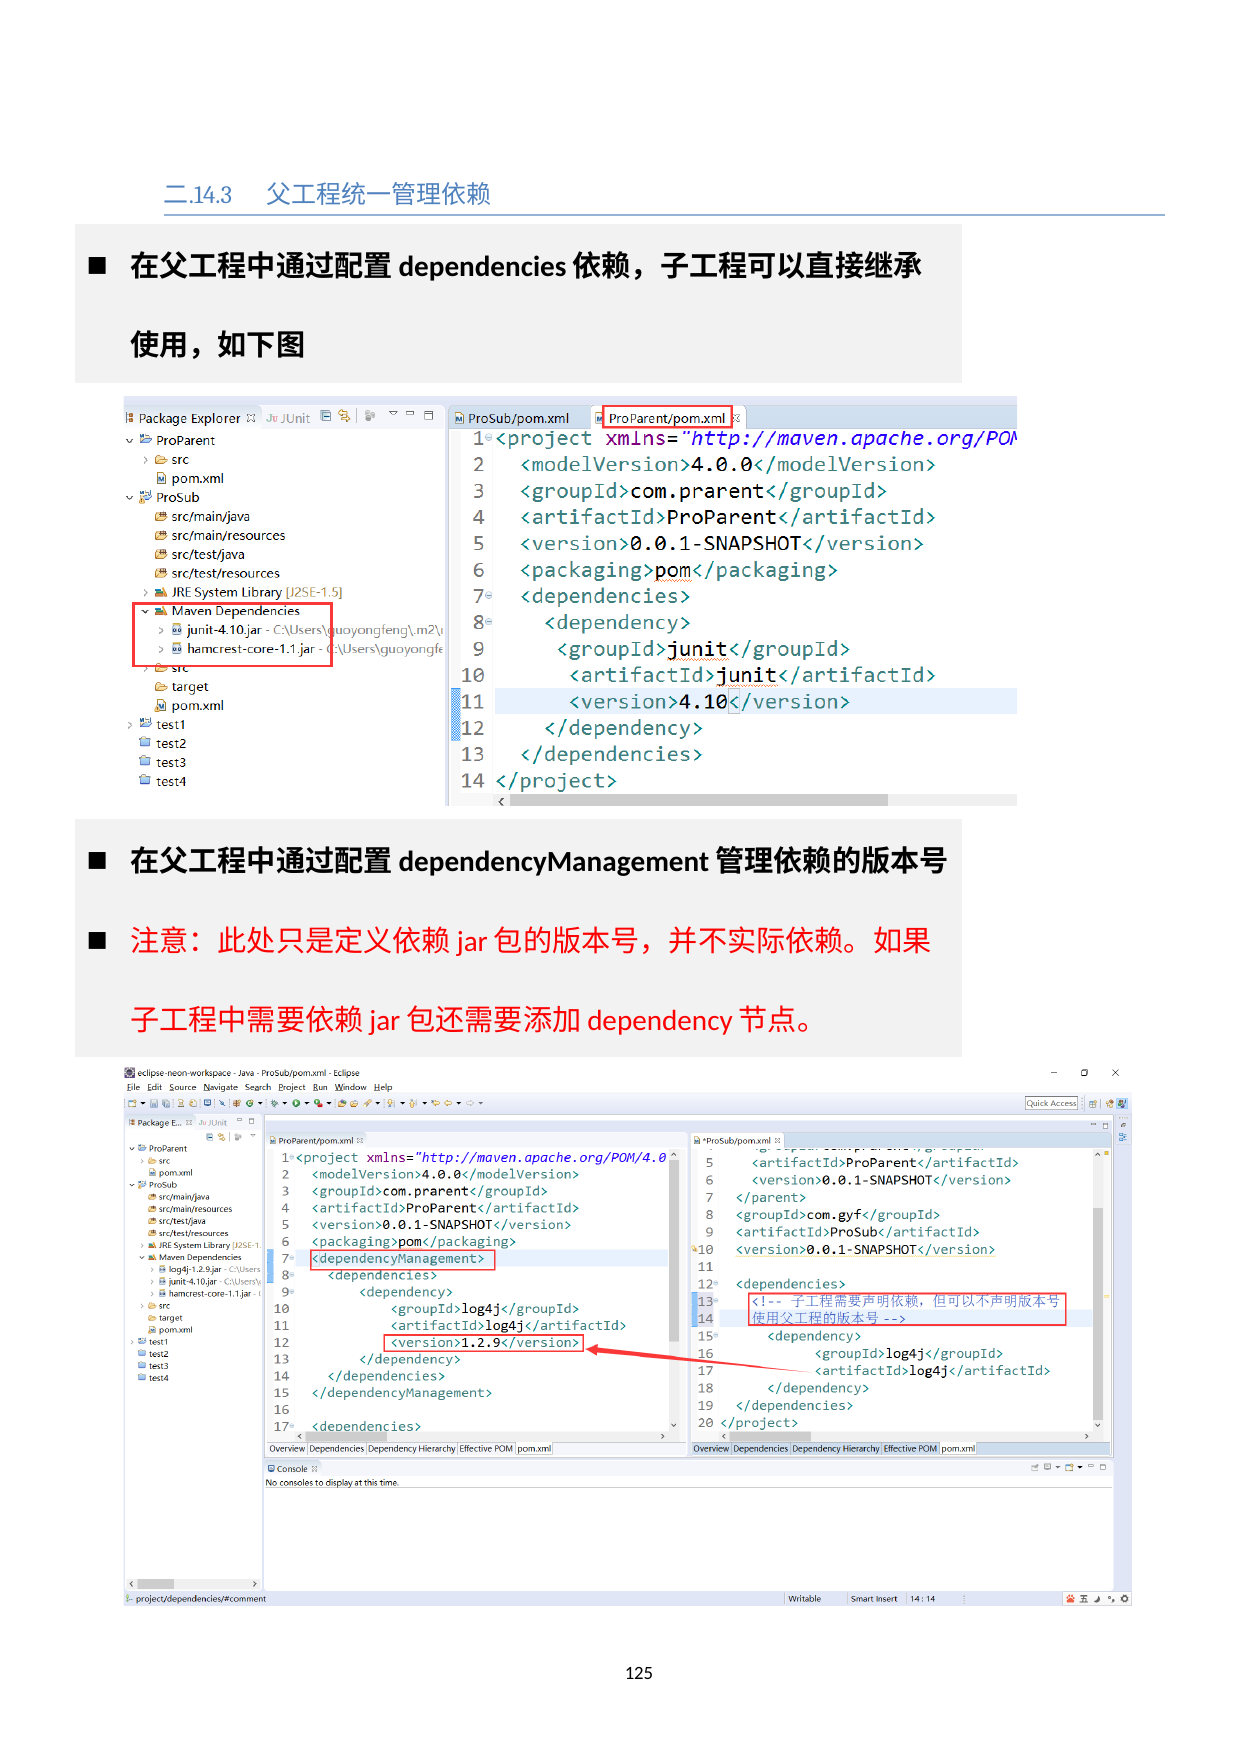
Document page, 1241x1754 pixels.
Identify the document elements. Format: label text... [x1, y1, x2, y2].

table_header 在父工程中通过配置dependencies依赖，子工程可以直接继承使用，如下图 [75, 224, 962, 383]
subtitle 父工程统一管理依赖 [164, 173, 1165, 214]
table_cell [75, 383, 962, 819]
table_cell 在父工程中通过配置dependencyManagement管理依赖的版本号 注意：此处只是定义依赖jar包的版本号，并不实际依赖。如果子工程中需要依赖jar包还需要添加dependency节点。 [75, 819, 962, 1057]
picture [123, 1065, 1132, 1606]
table_cell [75, 1058, 962, 1613]
picture [123, 396, 1018, 806]
